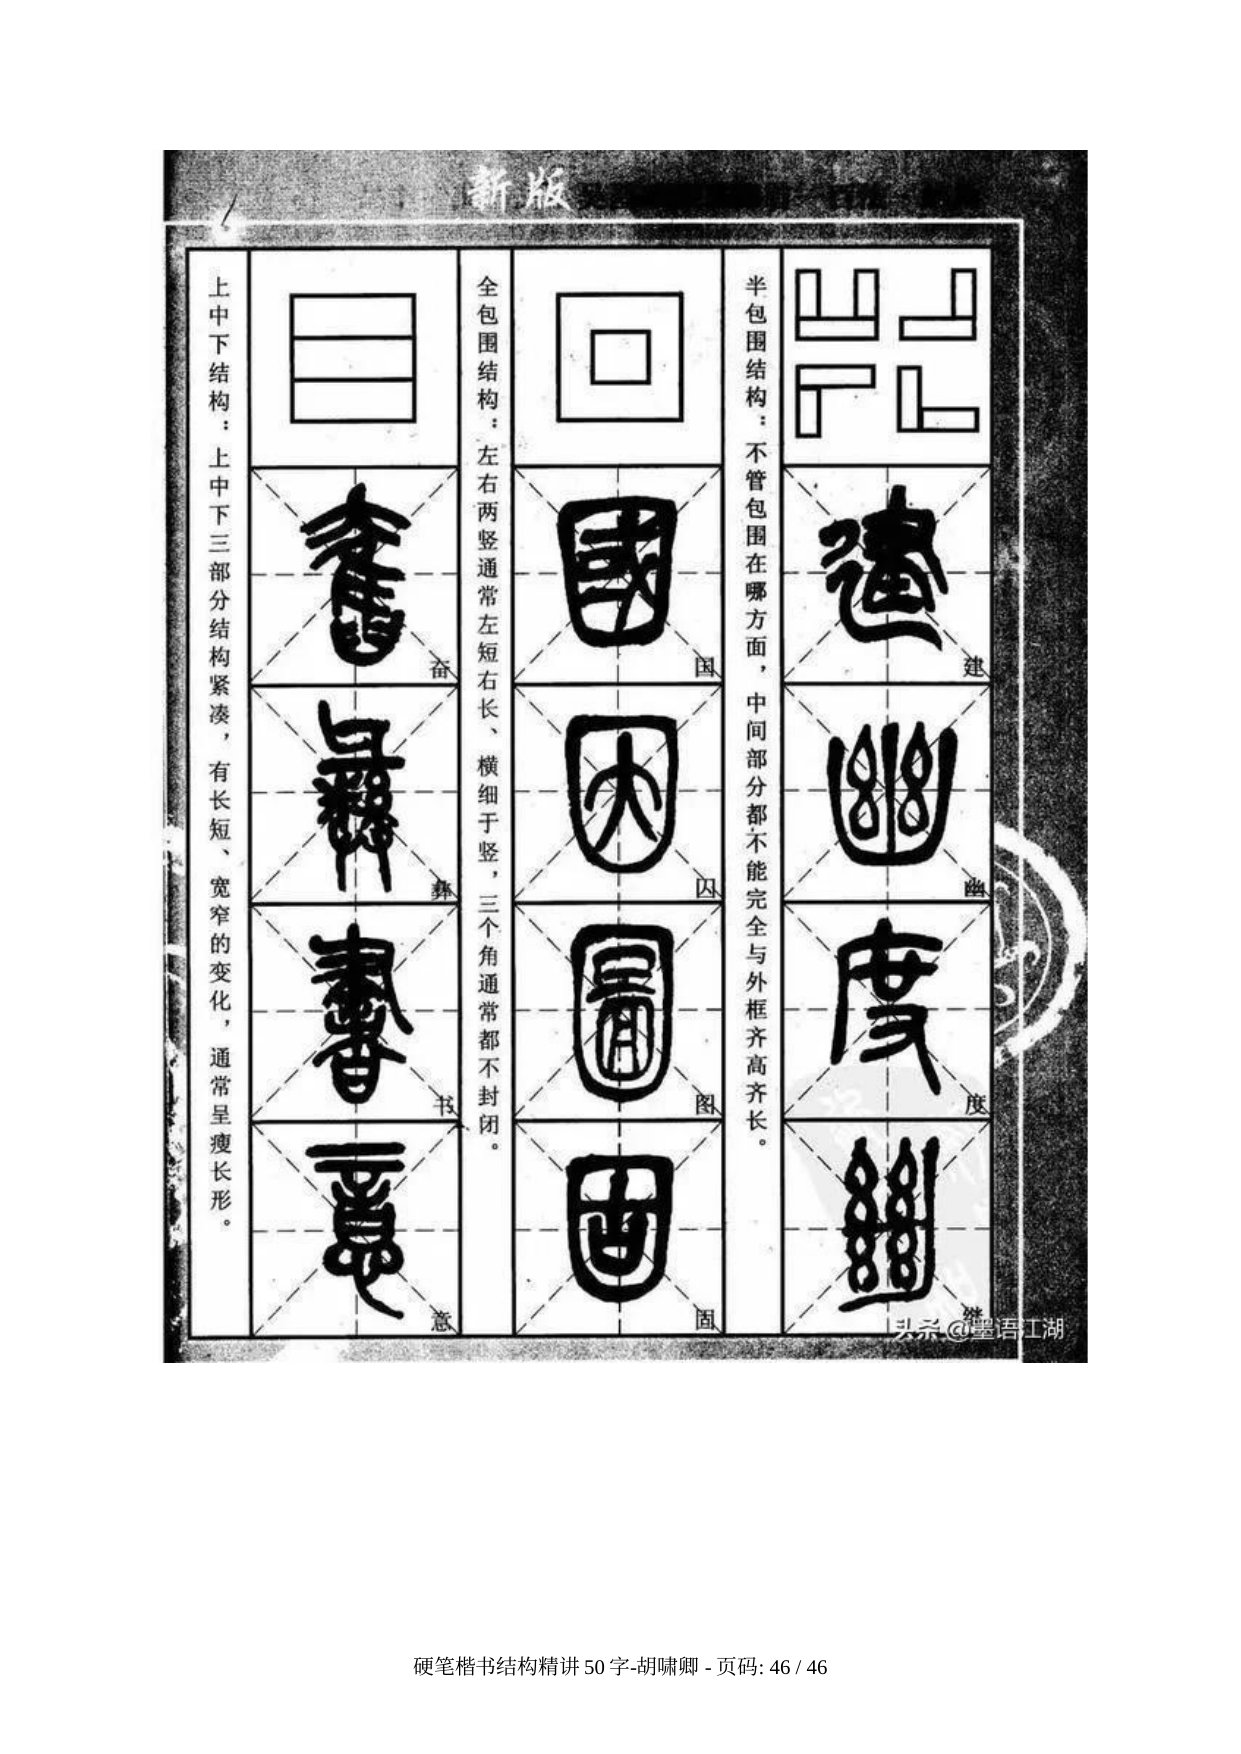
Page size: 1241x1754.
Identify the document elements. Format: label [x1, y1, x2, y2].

picture [150, 150, 1088, 1363]
